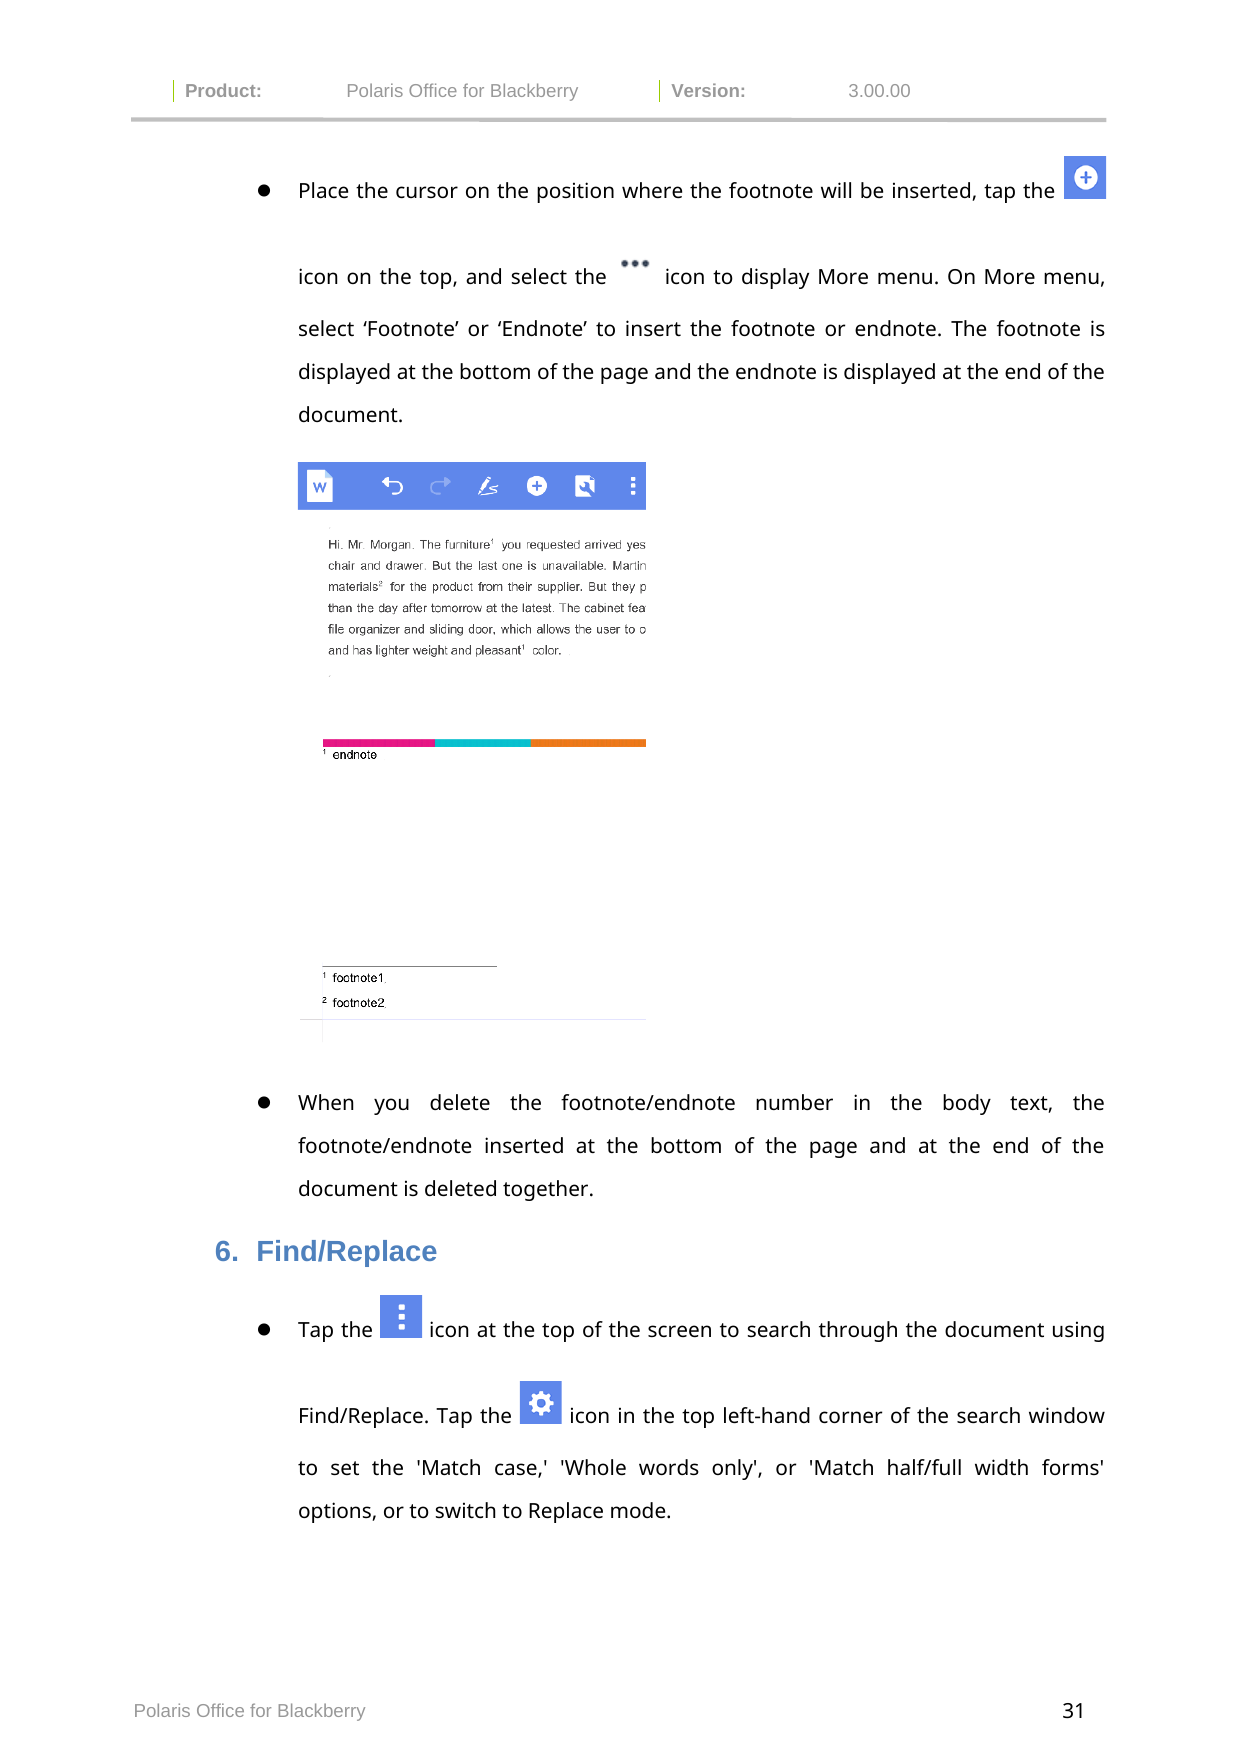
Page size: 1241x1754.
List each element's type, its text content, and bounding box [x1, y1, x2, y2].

picture [614, 242, 657, 285]
picture [297, 462, 646, 1054]
picture [380, 1295, 423, 1338]
list Tap the icon at the top of the screen to search through the document using Find/Replace. Tap the icon in the top left-hand corner of the search window to set the 'Match case,' 'Whole words only', or 'Match half/full width forms' options, or to switch to Replace mode. [256, 1282, 1106, 1529]
picture [519, 1381, 562, 1424]
picture [1064, 156, 1107, 199]
subtitle Find/Replace [214, 1232, 1085, 1269]
list When you delete the footnote/endnote number in the body text, the footnote/endnote inserted at the bottom of the page and at the end of the document is deleted together. [256, 1083, 1106, 1207]
list Place the cursor on the position where the footnote will be inserted, tap the icon on the top, and select the icon to display More menu. On More menu, select ‘Footnote’ or ‘Endnote’ to insert the footnote or endnote. The footnote is displayed at the bottom of the page and the endnote is displayed at the end of the document. [256, 143, 1106, 433]
